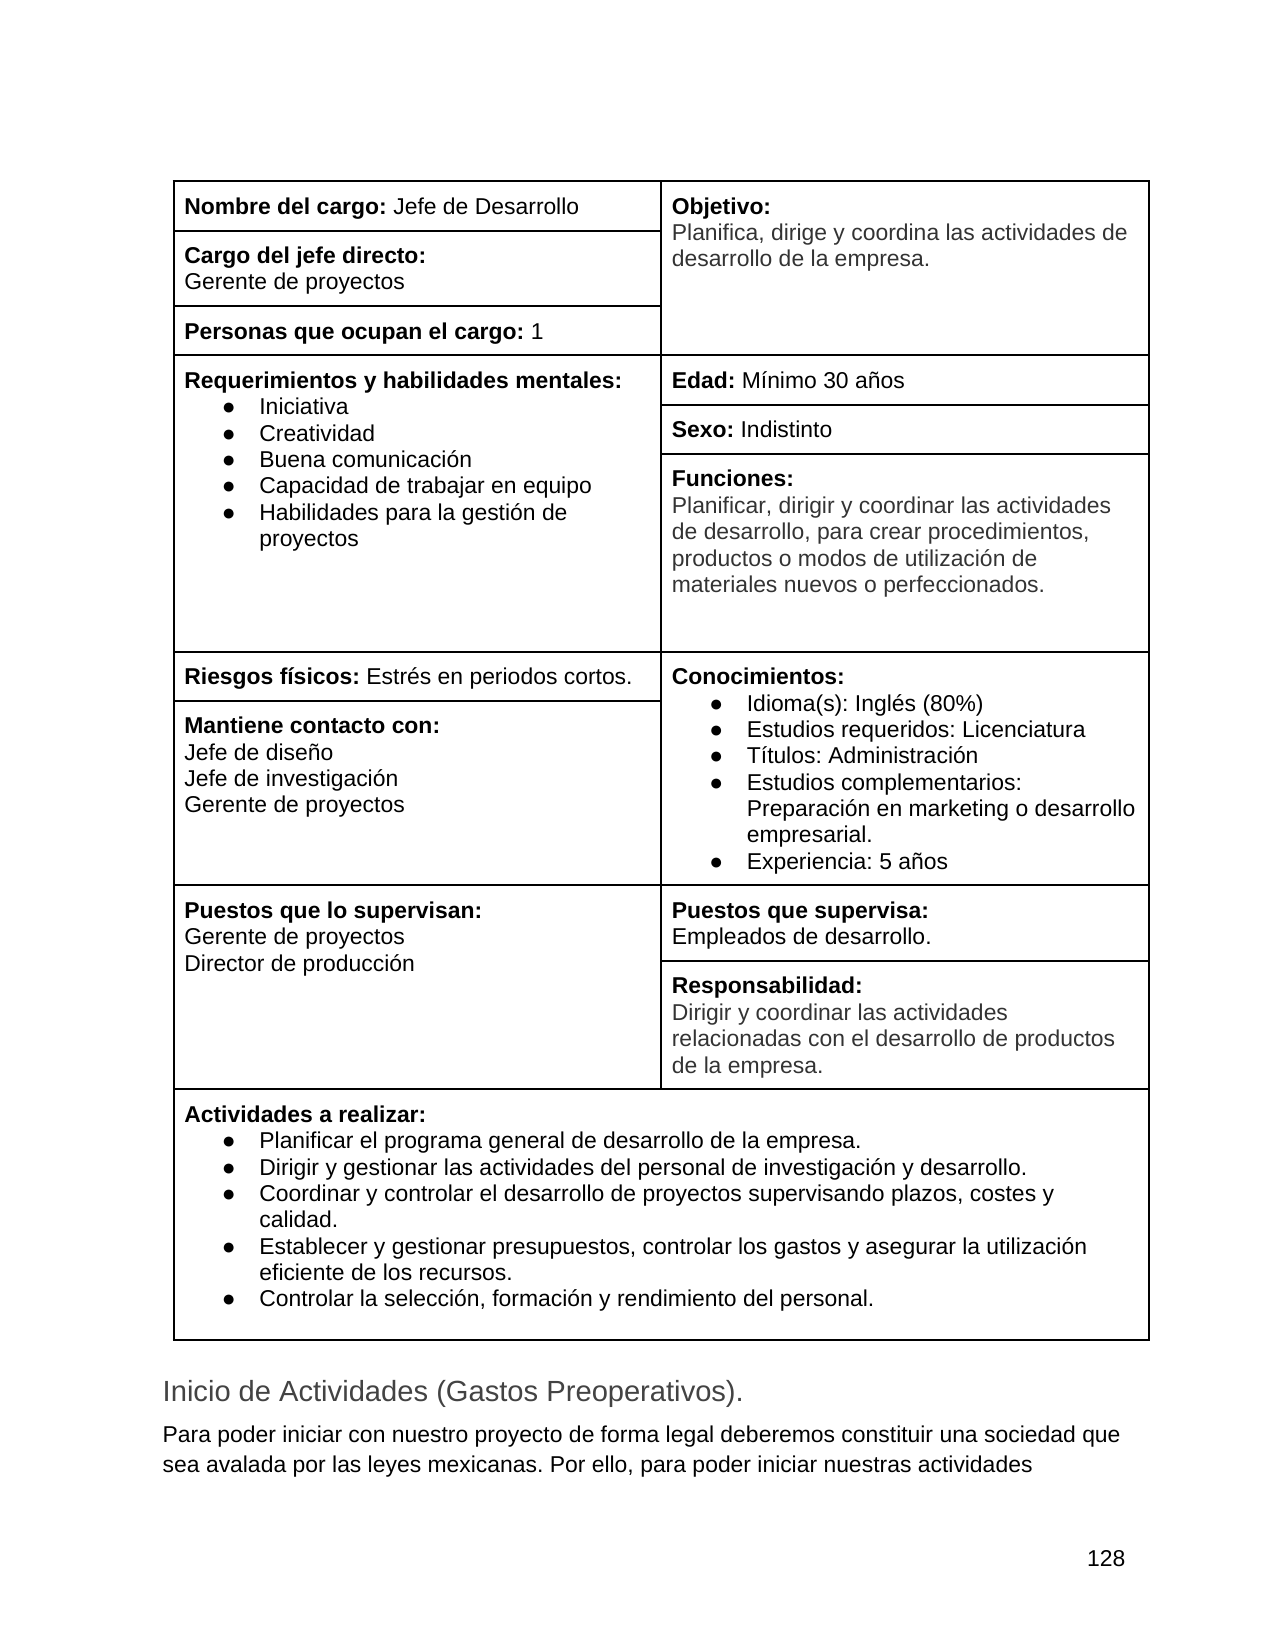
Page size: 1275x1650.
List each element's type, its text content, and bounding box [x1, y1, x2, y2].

subtitle Inicio de Actividades (Gastos Preoperativos). [162, 1374, 1125, 1408]
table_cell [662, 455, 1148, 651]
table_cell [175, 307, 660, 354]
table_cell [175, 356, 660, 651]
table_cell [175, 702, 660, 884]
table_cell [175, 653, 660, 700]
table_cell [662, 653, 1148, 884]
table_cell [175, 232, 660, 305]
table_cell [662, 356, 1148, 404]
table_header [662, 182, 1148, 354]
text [162, 1421, 1125, 1478]
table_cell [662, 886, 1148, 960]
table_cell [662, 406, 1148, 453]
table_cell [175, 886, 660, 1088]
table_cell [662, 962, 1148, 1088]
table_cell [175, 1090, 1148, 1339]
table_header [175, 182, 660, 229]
